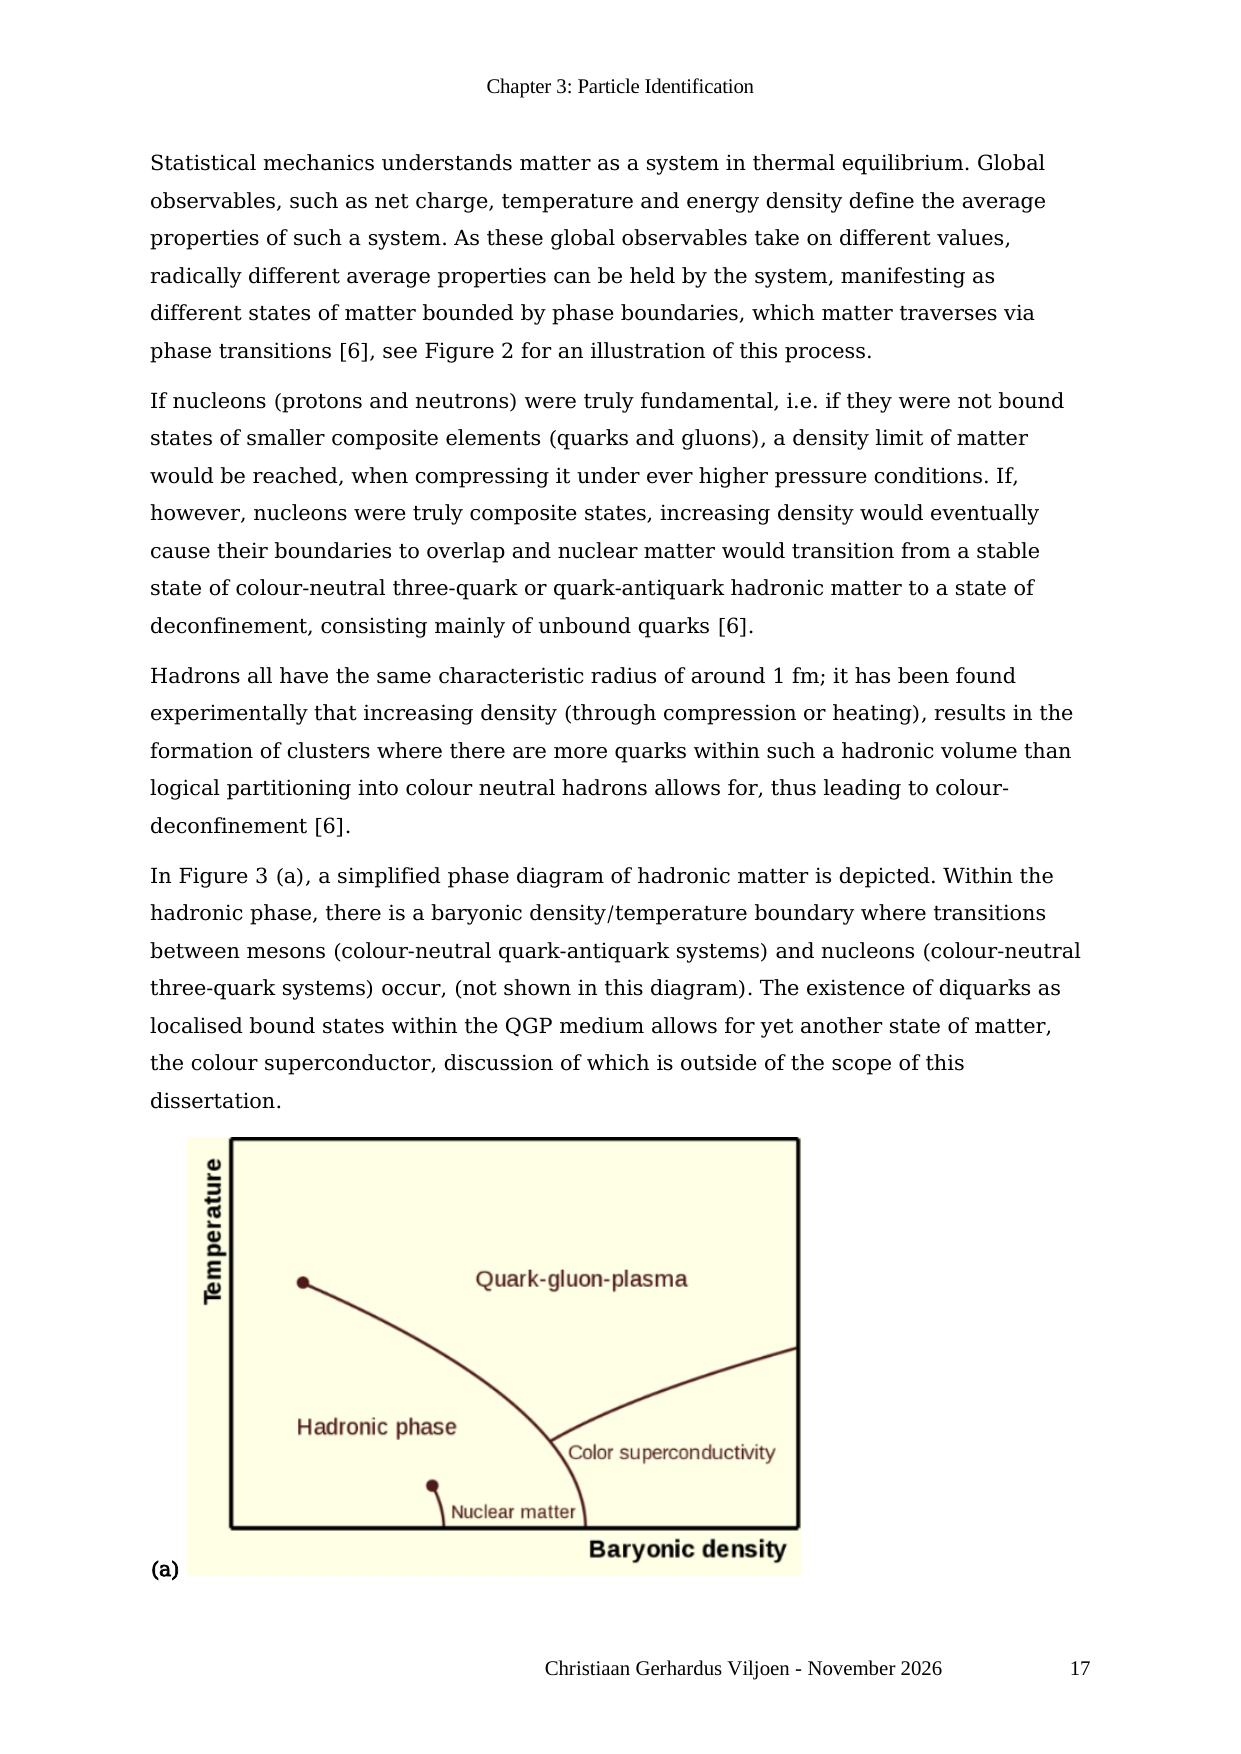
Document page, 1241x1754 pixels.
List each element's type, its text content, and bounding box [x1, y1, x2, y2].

text Hadrons all have the same characteristic radius of around 1 fm; it has been found experimentally that increasing density (through compression or heating), results in the formation of clusters where there are more quarks within such a hadronic volume than logical partitioning into colour neutral hadrons allows for, thus leading to colour-deconfinement . [150, 662, 1090, 837]
text If nucleons (protons and neutrons) were truly fundamental, i.e. if they were not bound states of smaller composite elements (quarks and gluons), a density limit of matter would be reached, when compressing it under ever higher pressure conditions. If, however, nucleons were truly composite states, increasing density would eventually cause their boundaries to overlap and nuclear matter would transition from a stable state of colour-neutral three-quark or quark-antiquark hadronic matter to a state of deconfinement, consisting mainly of unbound quarks . [150, 387, 1090, 637]
text In Figure 3 (a), a simplified phase diagram of hadronic matter is depicted. Within the hadronic phase, there is a baryonic density/temperature boundary where transitions between mesons (colour-neutral quark-antiquark systems) and nucleons (colour-neutral three-quark systems) occur, (not shown in this diagram). The existence of diquarks as localised bound states within the QGP medium allows for yet another state of matter, the colour superconductor, discussion of which is outside of the scope of this dissertation. [150, 862, 1090, 1112]
picture [186, 1137, 802, 1576]
text Statistical mechanics understands matter as a system in thermal equilibrium. Global observables, such as net charge, temperature and energy density define the average properties of such a system. As these global observables take on different values, radically different average properties can be held by the system, manifesting as different states of matter bounded by phase boundaries, which matter traverses via phase transitions, see Figure 2 for an illustration of this process. [150, 150, 1090, 362]
